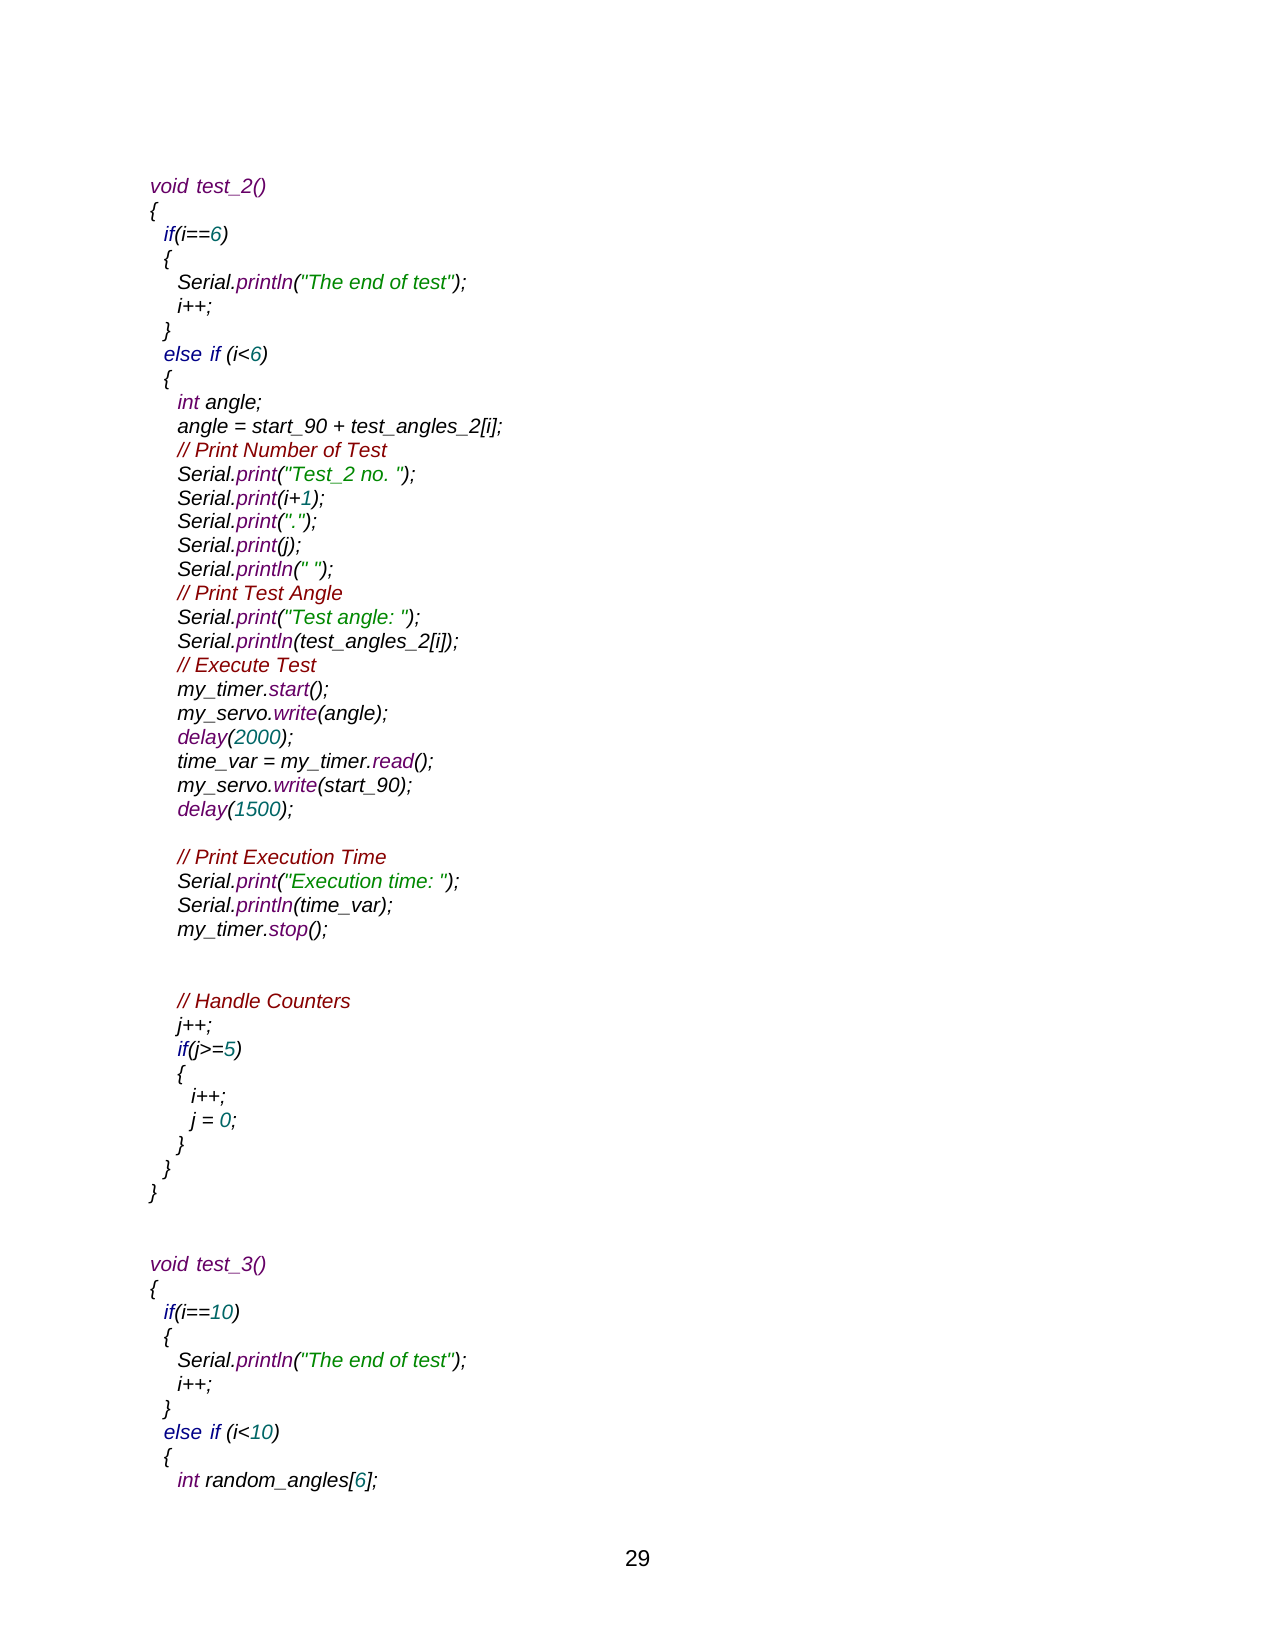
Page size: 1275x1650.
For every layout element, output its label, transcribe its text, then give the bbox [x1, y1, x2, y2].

text Serial.print(i+1); [150, 485, 1125, 509]
text // Handle Counters [150, 988, 1125, 1012]
text int random_angles[6]; [150, 1468, 1125, 1492]
text } [150, 1156, 1125, 1180]
text if(i==6) [150, 222, 1125, 246]
text Serial.print("."); [150, 509, 1125, 533]
text int angle; [150, 389, 1125, 413]
text j = 0; [150, 1108, 1125, 1132]
text delay(2000); [150, 725, 1125, 749]
text Serial.println(" "); [150, 557, 1125, 581]
text i++; [150, 1372, 1125, 1396]
text { [150, 246, 1125, 270]
text } [150, 1396, 1125, 1420]
text Serial.print("Test angle: "); [150, 605, 1125, 629]
text if(i==10) [150, 1300, 1125, 1324]
text } [150, 1180, 1125, 1204]
text void test_2() [150, 174, 1125, 198]
text j++; [150, 1012, 1125, 1036]
text void test_3() [150, 1252, 1125, 1276]
text { [150, 366, 1125, 389]
text my_timer.start(); [150, 677, 1125, 701]
text { [150, 1444, 1125, 1468]
text { [150, 198, 1125, 222]
text my_servo.write(angle); [150, 701, 1125, 725]
text Serial.println("The end of test"); [150, 1348, 1125, 1372]
text my_timer.stop(); [150, 917, 1125, 941]
text i++; [150, 1084, 1125, 1108]
text } [150, 1132, 1125, 1156]
text else if (i<6) [150, 342, 1125, 366]
text time_var = my_timer.read(); [150, 749, 1125, 773]
text { [150, 1060, 1125, 1084]
text Serial.print("Execution time: "); [150, 869, 1125, 893]
text // Execute Test [150, 653, 1125, 677]
text Serial.print("Test_2 no. "); [150, 461, 1125, 485]
text { [150, 1276, 1125, 1300]
text Serial.print(j); [150, 533, 1125, 557]
text Serial.println(test_angles_2[i]); [150, 629, 1125, 653]
text } [150, 318, 1125, 342]
text angle = start_90 + test_angles_2[i]; [150, 413, 1125, 437]
text i++; [150, 294, 1125, 318]
text Serial.println("The end of test"); [150, 270, 1125, 294]
text // Print Number of Test [150, 437, 1125, 461]
text // Print Test Angle [150, 581, 1125, 605]
text Serial.println(time_var); [150, 893, 1125, 917]
text my_servo.write(start_90); [150, 773, 1125, 797]
text { [150, 1324, 1125, 1348]
text if(j>=5) [150, 1036, 1125, 1060]
text delay(1500); [150, 797, 1125, 821]
text else if (i<10) [150, 1420, 1125, 1444]
text // Print Execution Time [150, 845, 1125, 869]
